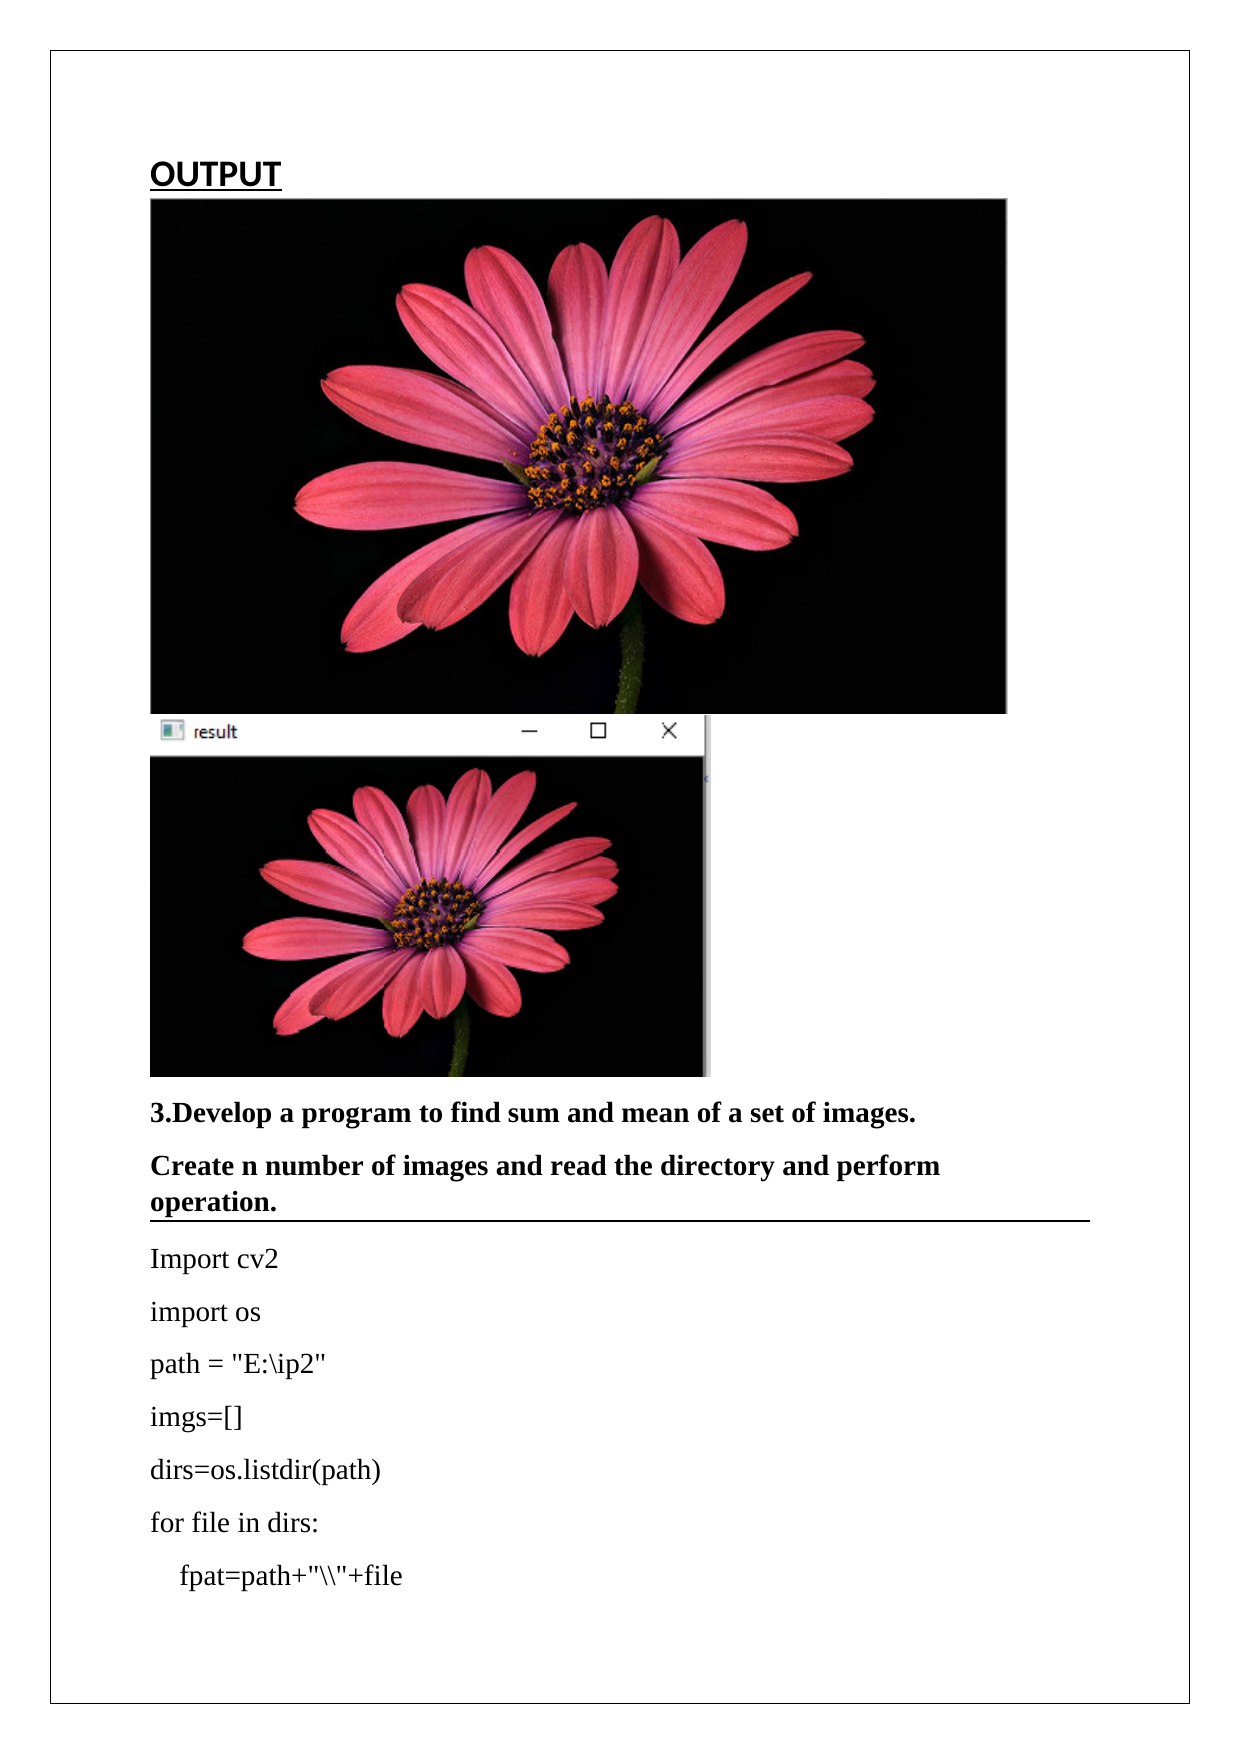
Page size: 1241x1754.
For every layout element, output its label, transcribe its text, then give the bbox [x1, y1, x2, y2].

text Create n number of images and read the directory and perform operation. [150, 1148, 1090, 1220]
text imgs=[] [150, 1399, 1090, 1433]
text for file in dirs: [150, 1505, 1090, 1539]
text path = "E:\ip2" [150, 1347, 1090, 1380]
text dirs=os.listdir(path) [150, 1452, 1090, 1486]
picture [150, 715, 711, 1077]
text Import cv2 [150, 1241, 1090, 1274]
text 3.Develop a program to find sum and mean of a set of images. [150, 1096, 1090, 1129]
picture [150, 198, 1008, 714]
text fpat=path+"\\"+file [150, 1558, 1090, 1591]
text import os [150, 1294, 1090, 1327]
